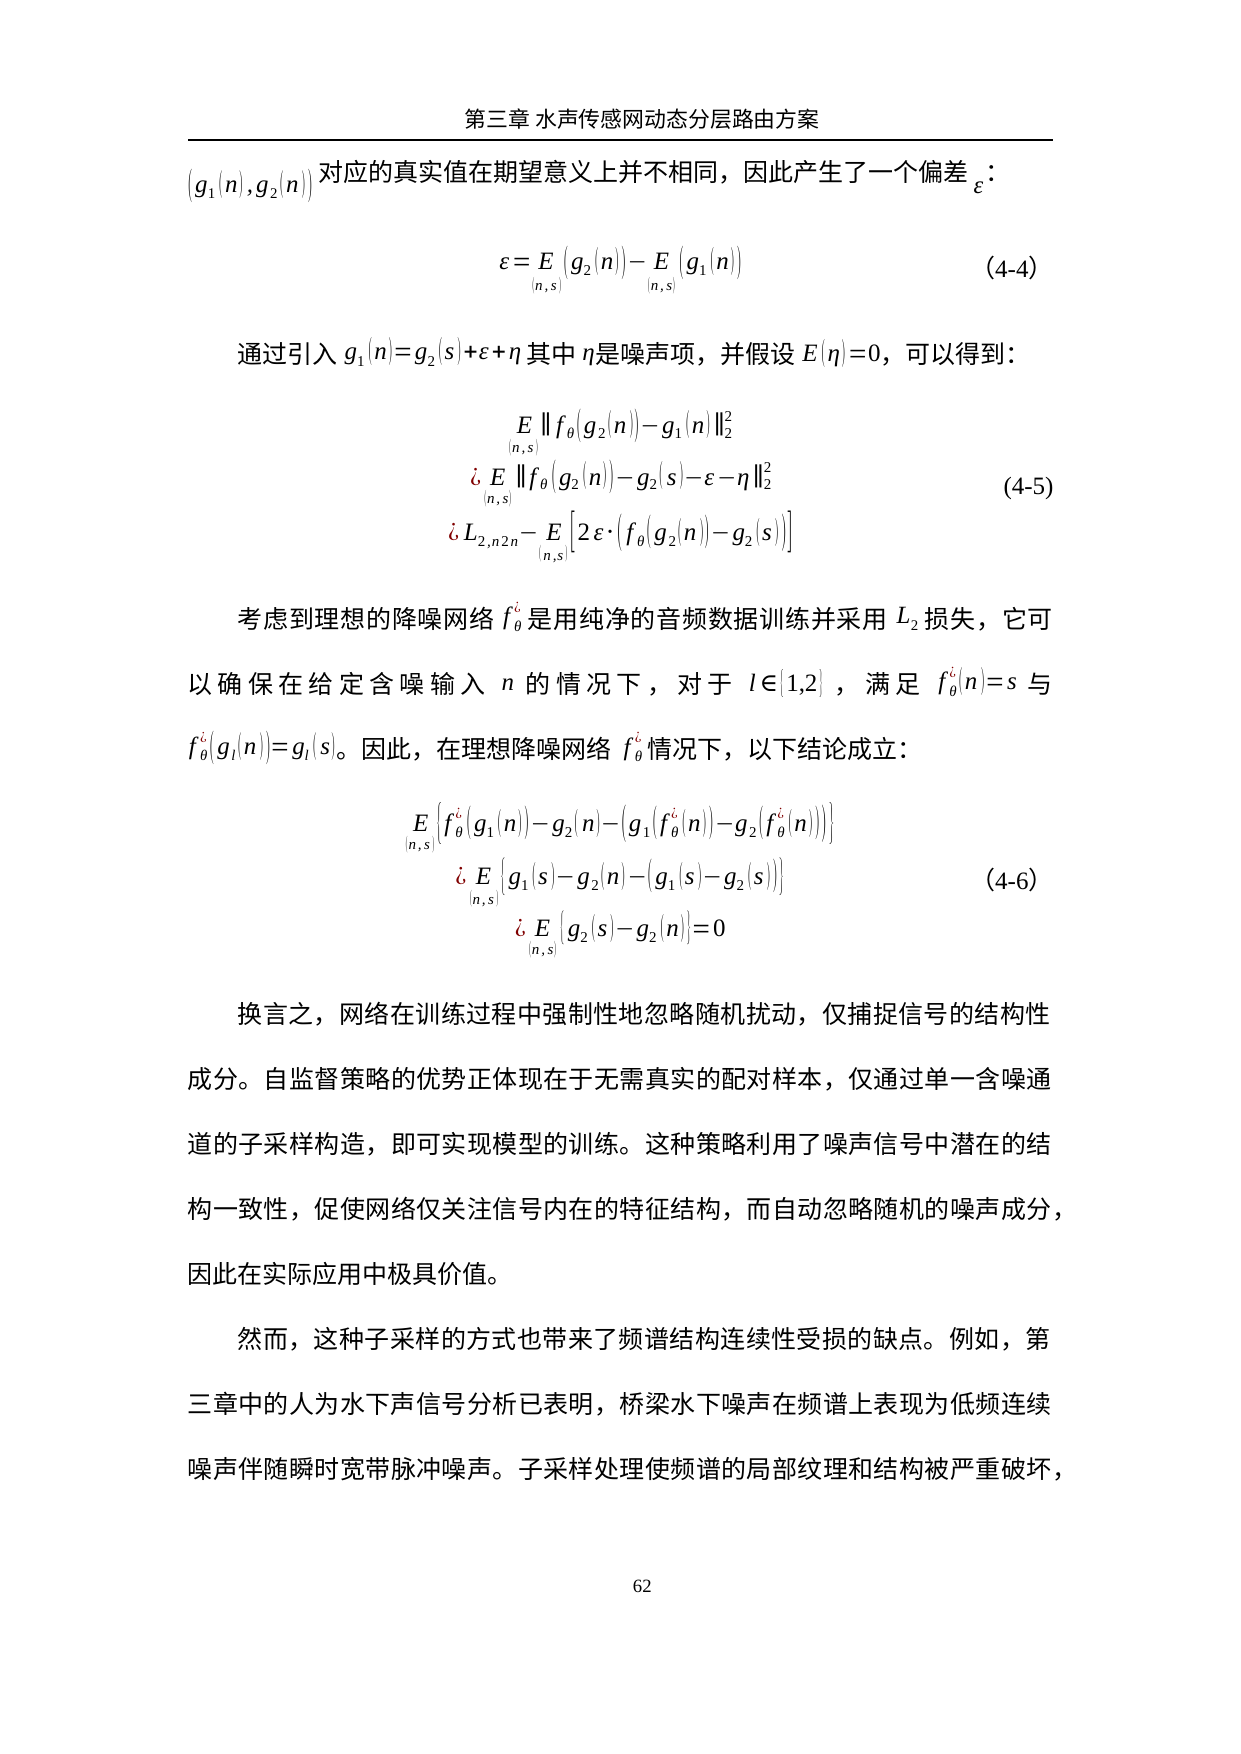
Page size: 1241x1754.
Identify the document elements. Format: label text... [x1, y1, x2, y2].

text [187, 153, 1053, 218]
text 通过引入 其中 是噪声项，并假设 ，可以得到： [187, 320, 1053, 385]
text （4-4） [187, 237, 1053, 302]
text （4-6） [187, 799, 1053, 962]
text 换言之，网络在训练过程中强制性地忽略随机扰动，仅捕捉信号的结构性成分。自监督策略的优势正体现在于无需真实的配对样本，仅通过单一含噪通道的子采样构造，即可实现模型的训练。这种策略利用了噪声信号中潜在的结构一致性，促使网络仅关注信号内在的特征结构，而自动忽略随机的噪声成分，因此在实际应用中极具价值。 [187, 980, 1053, 1305]
text (4-5) [187, 404, 1053, 567]
text 考虑到理想的降噪网络 是用纯净的音频数据训练并采用 损失，它可以确保在给定含噪输入 的情况下，对于 ，满足 与 。因此，在理想降噪网络 情况下，以下结论成立： [187, 585, 1053, 780]
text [187, 1305, 1053, 1500]
